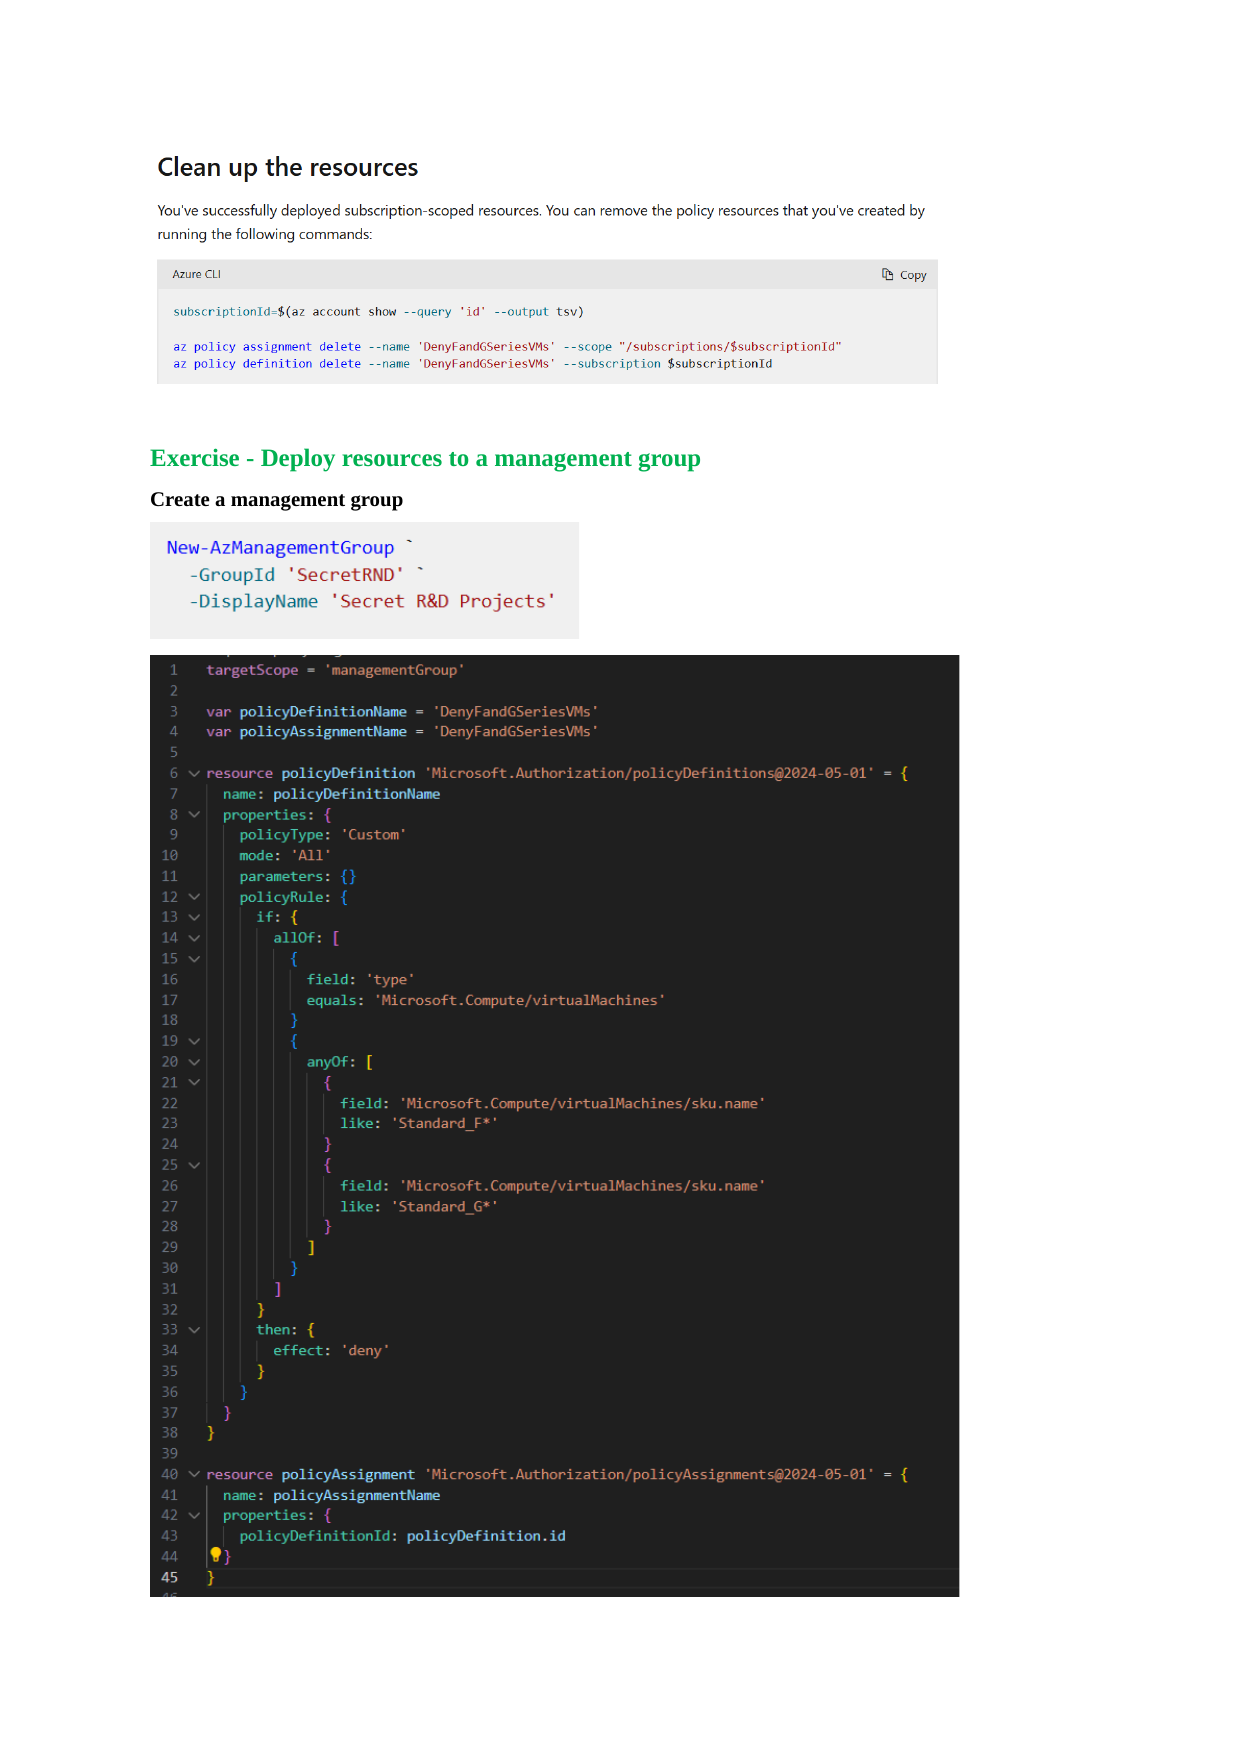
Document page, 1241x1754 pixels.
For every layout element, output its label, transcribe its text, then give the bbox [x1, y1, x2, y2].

text Exercise - Deploy resources to a management group [150, 443, 1090, 472]
picture [150, 150, 939, 384]
picture [150, 655, 960, 1597]
picture [150, 522, 580, 639]
text Create a management group [150, 486, 1090, 511]
